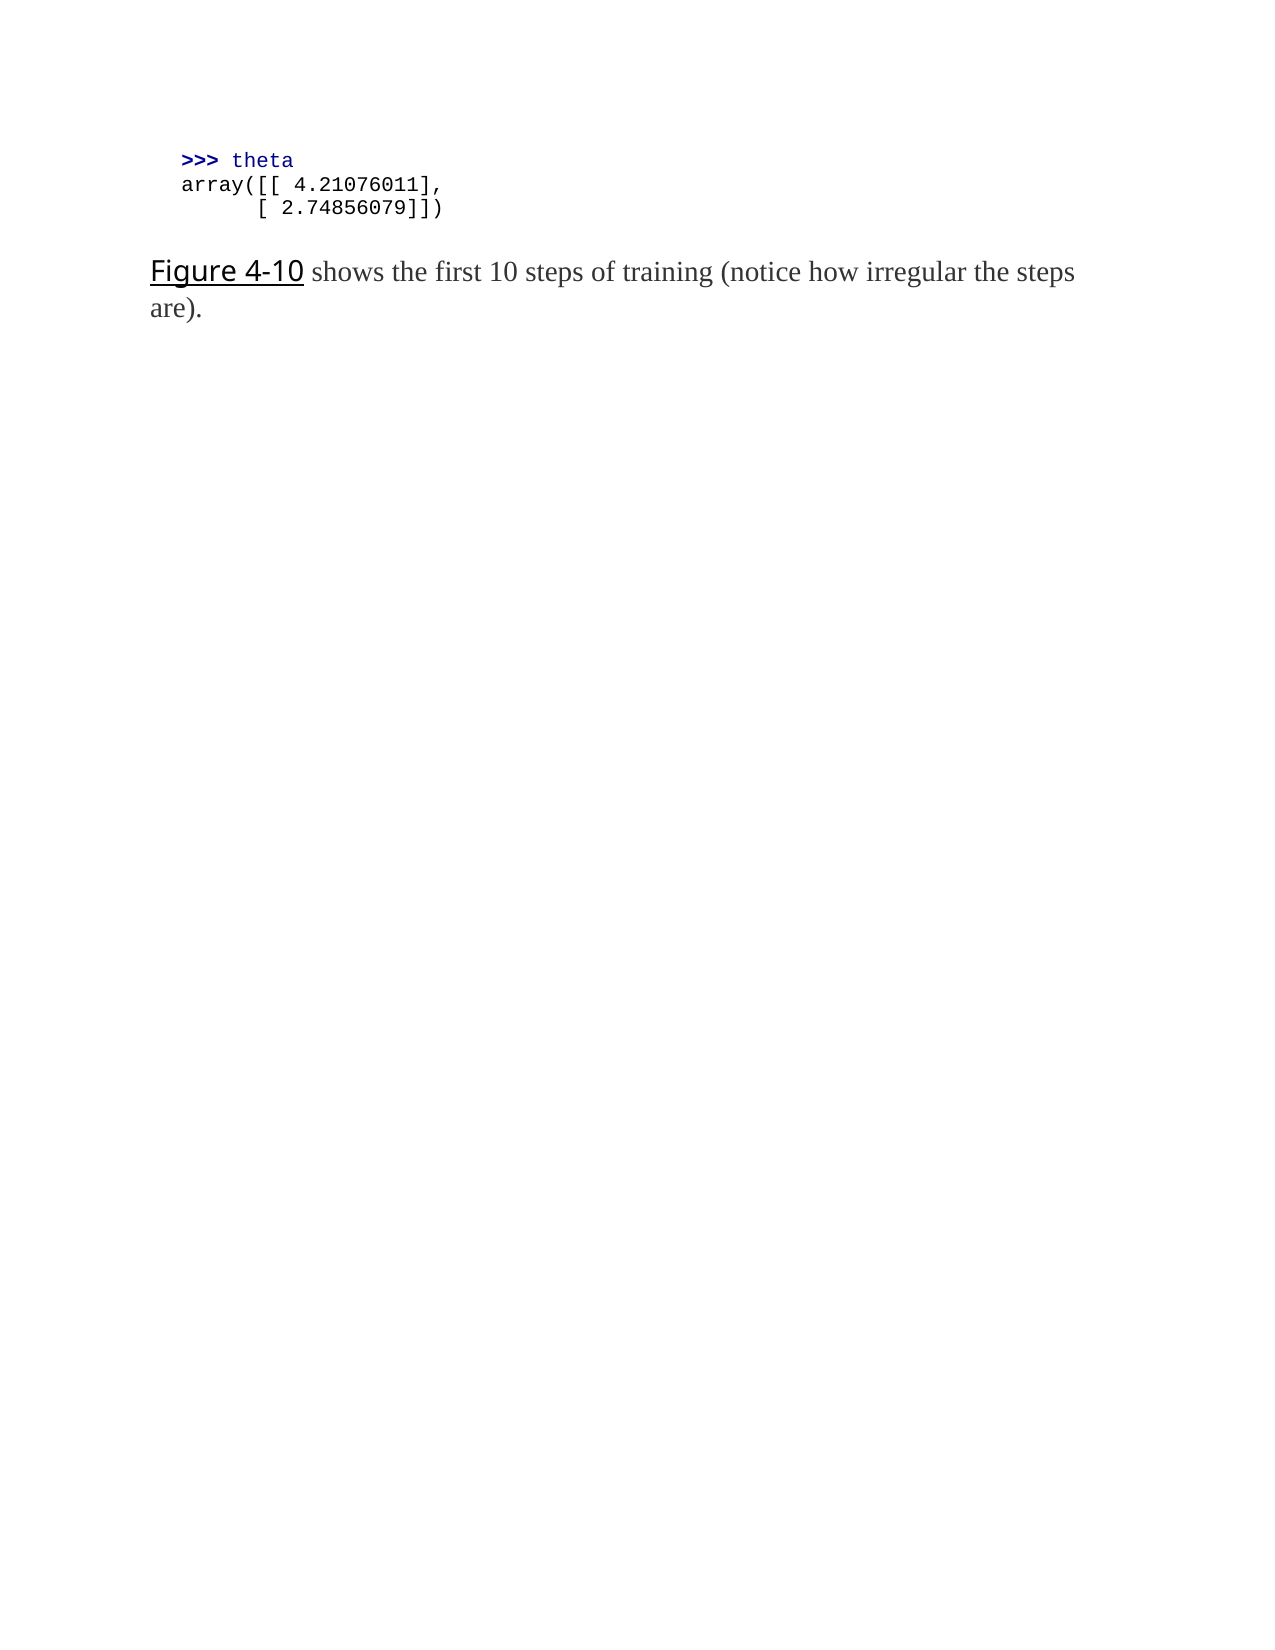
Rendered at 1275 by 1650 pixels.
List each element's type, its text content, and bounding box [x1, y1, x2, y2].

text >>> theta [181, 150, 1125, 174]
text [ 2.74856079]]) [181, 197, 1125, 221]
text Figure 4-10 shows the first 10 steps of training (notice how irregular the steps are). [150, 250, 1125, 323]
text array([[ 4.21076011], [181, 174, 1125, 197]
